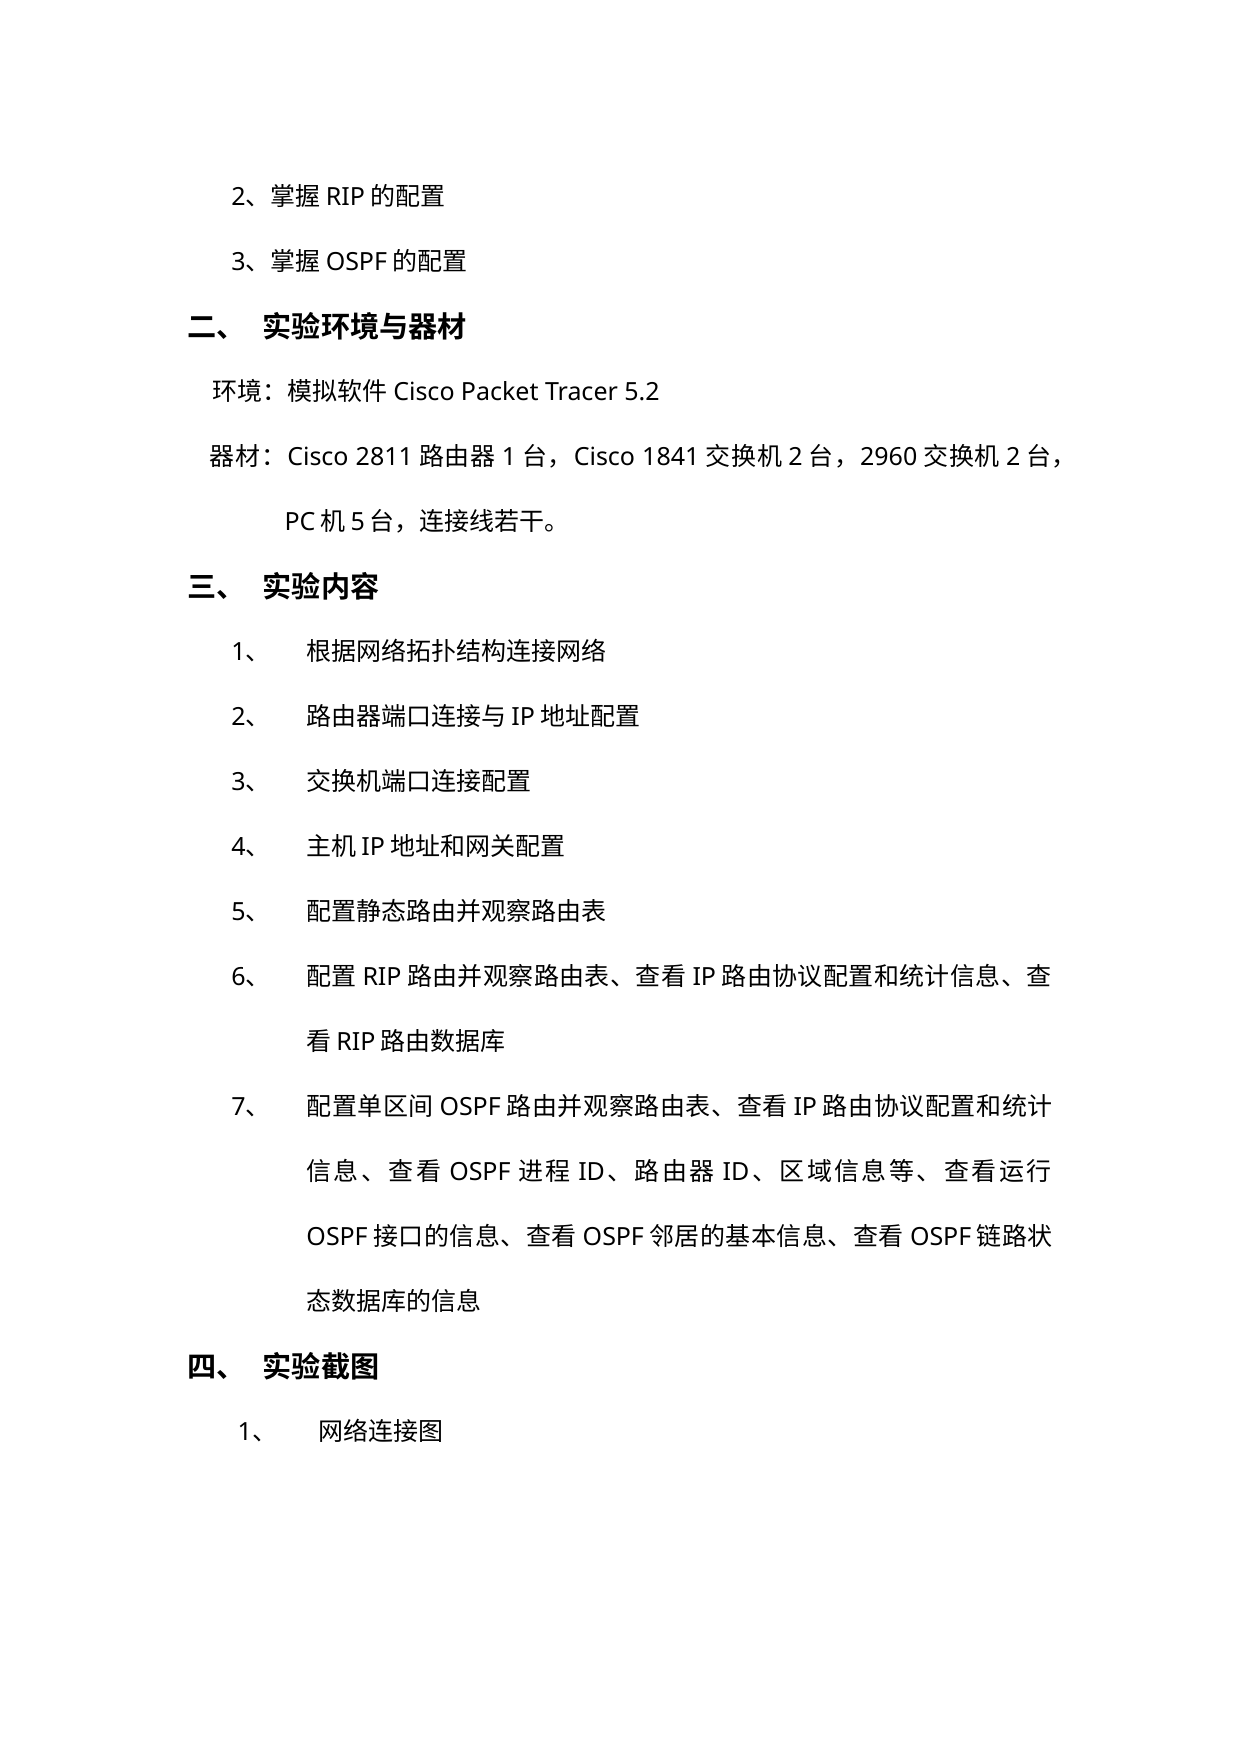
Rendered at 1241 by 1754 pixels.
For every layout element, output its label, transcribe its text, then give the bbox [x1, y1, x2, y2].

list 交换机端口连接配置 [231, 747, 1053, 812]
list 配置静态路由并观察路由表 [231, 877, 1053, 942]
text 器材：Cisco 2811路由器1台，Cisco 1841交换机2台，2960交换机2台，PC机5台，连接线若干。 [209, 422, 1053, 552]
list 实验截图 [187, 1332, 1053, 1397]
list 配置单区间OSPF路由并观察路由表、查看IP路由协议配置和统计信息、查看OSPF进程ID、路由器ID、区域信息等、查看运行OSPF接口的信息、查看OSPF邻居的基本信息、查看OSPF链路状态数据库的信息 [231, 1072, 1053, 1332]
list 实验内容 [187, 552, 1053, 617]
list 根据网络拓扑结构连接网络 [231, 617, 1053, 682]
text 3、掌握OSPF的配置 [231, 227, 1053, 292]
list 实验环境与器材 [187, 292, 1053, 357]
text 环境：模拟软件 Cisco Packet Tracer 5.2 [187, 357, 1053, 422]
list 路由器端口连接与IP地址配置 [231, 682, 1053, 747]
list 主机IP地址和网关配置 [231, 812, 1053, 877]
text 2、掌握RIP的配置 [231, 162, 1053, 227]
list 配置RIP路由并观察路由表、查看IP路由协议配置和统计信息、查看RIP路由数据库 [231, 942, 1053, 1072]
list 网络连接图 [237, 1397, 1053, 1462]
